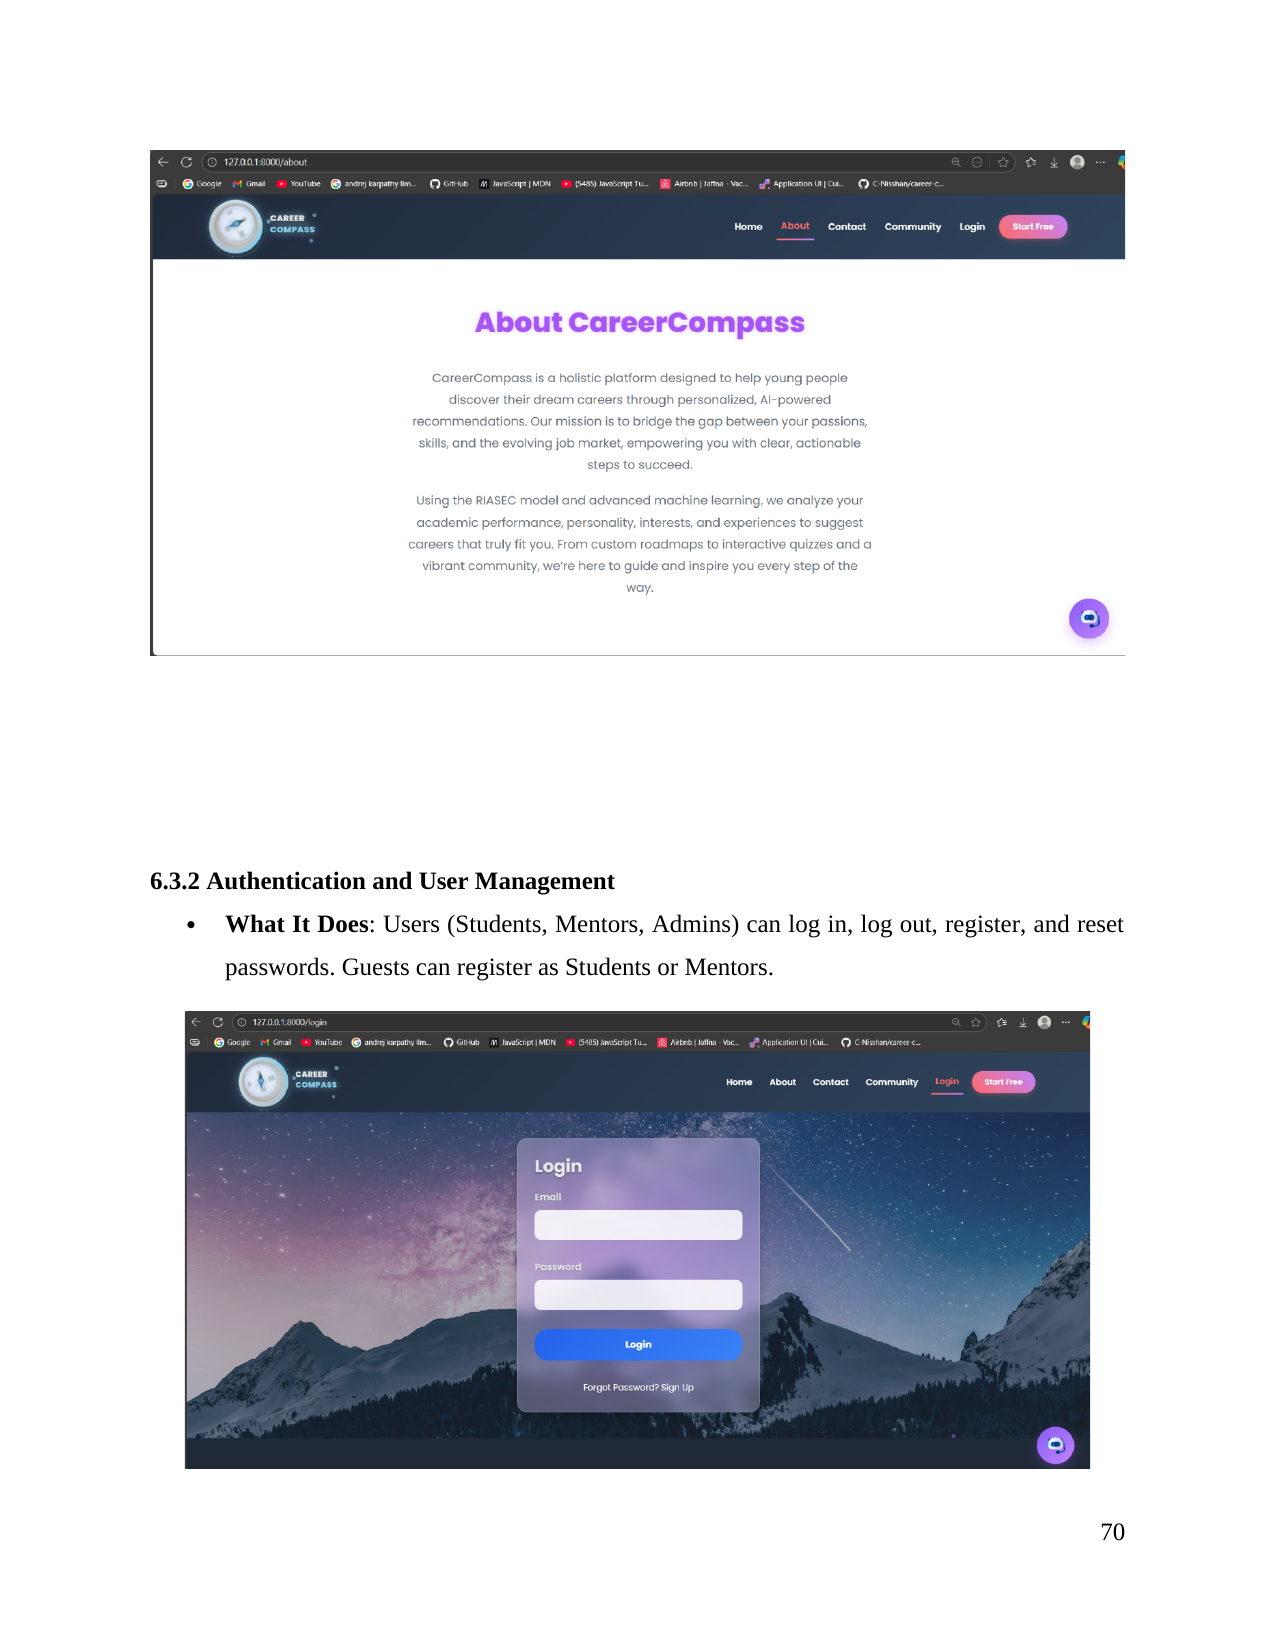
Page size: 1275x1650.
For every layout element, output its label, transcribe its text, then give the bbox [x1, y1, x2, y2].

list What It Does: Users (Students, Mentors, Admins) can log in, log out, register, and reset passwords. Guests can register as Students or Mentors. [187, 909, 1125, 981]
picture [184, 1011, 1091, 1469]
subtitle 6.3.2 Authentication and User Management [150, 866, 1125, 894]
picture [150, 150, 1125, 656]
